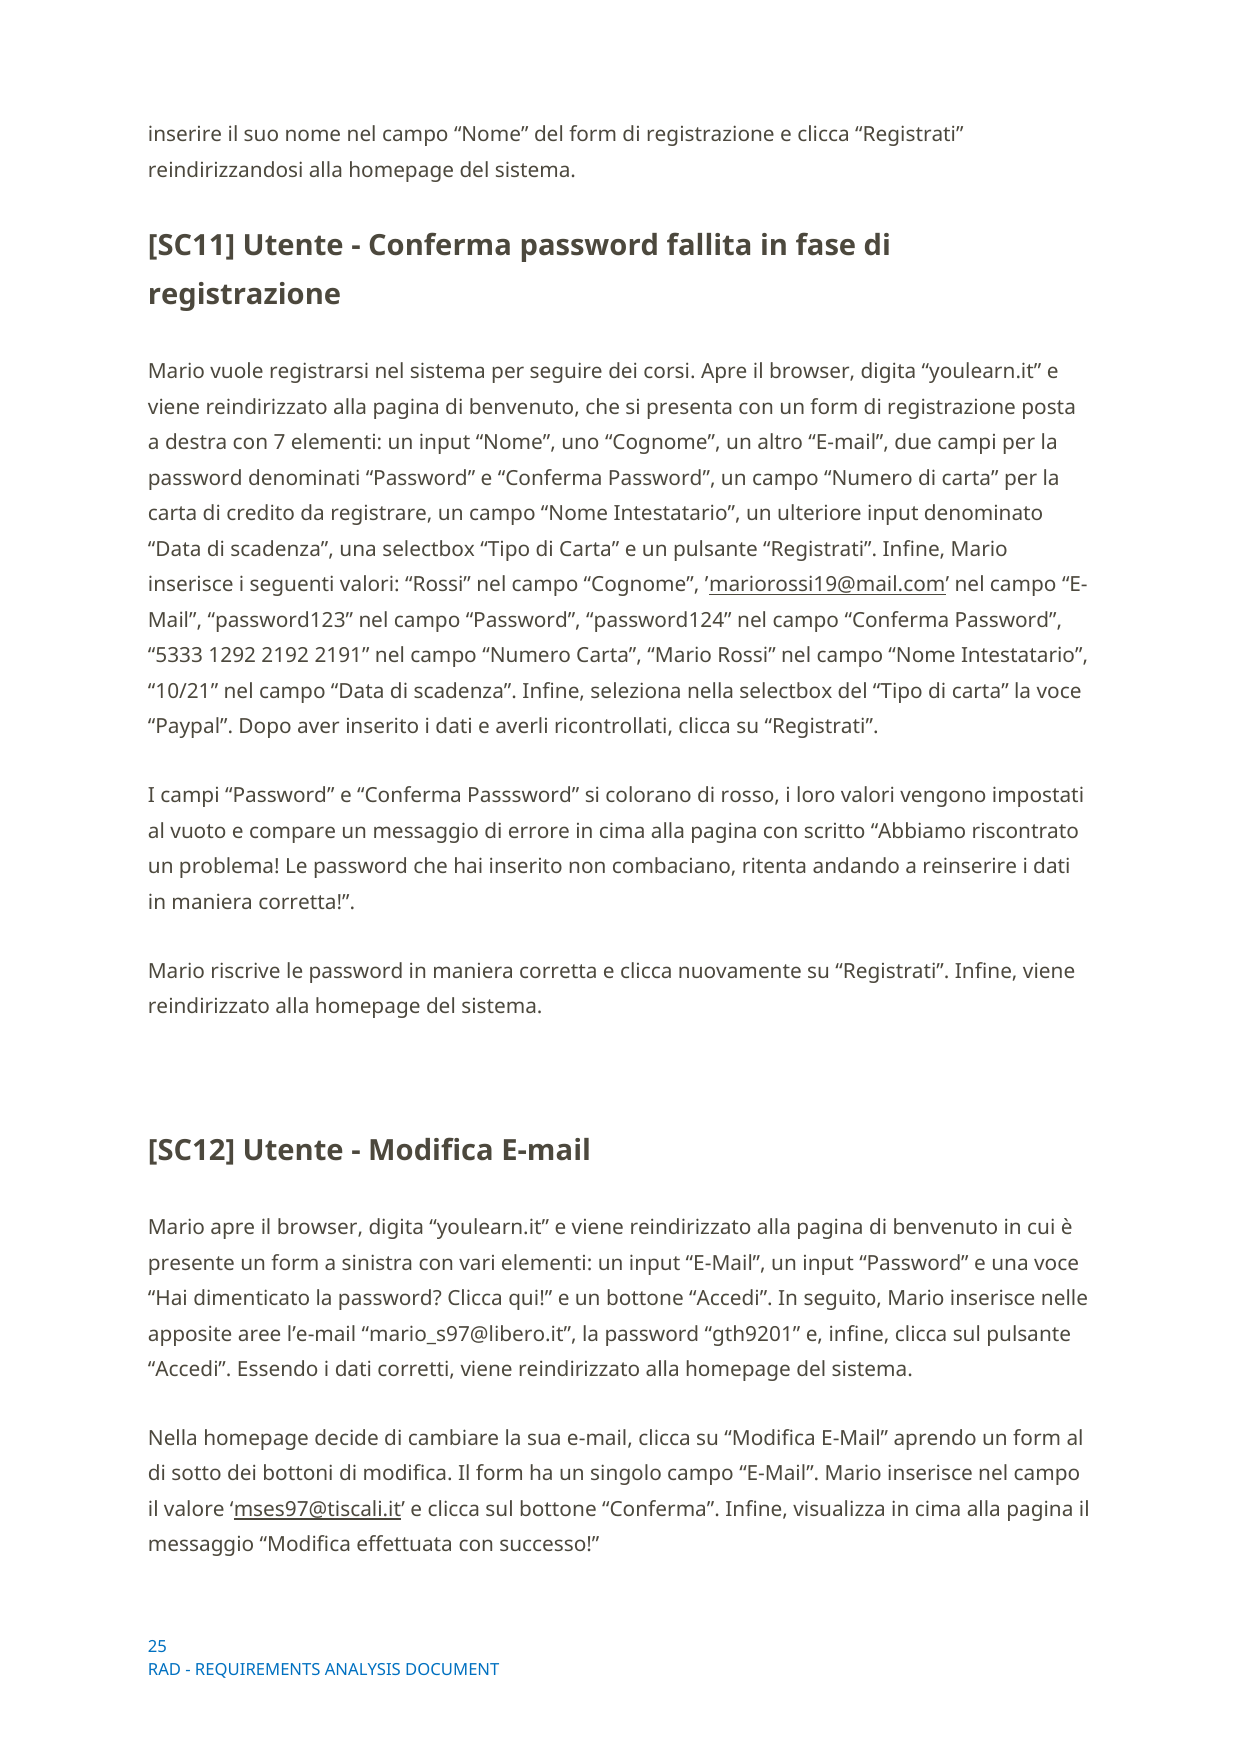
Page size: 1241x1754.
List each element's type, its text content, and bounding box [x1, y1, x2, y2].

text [148, 119, 1092, 183]
text Mario vuole registrarsi nel sistema per seguire dei corsi. Apre il browser, digita “youlearn.it” e viene reindirizzato alla pagina di benvenuto, che si presenta con un form di registrazione posta a destra con 7 elementi: un input “Nome”, uno “Cognome”, un altro “E-mail”, due campi per la password denominati “Password” e “Conferma Password”, un campo “Numero di carta” per la carta di credito da registrare, un campo “Nome Intestatario”, un ulteriore input denominato “Data di scadenza”, una selectbox “Tipo di Carta” e un pulsante “Registrati”. Infine, Mario inserisce i seguenti valori: “Rossi” nel campo “Cognome”, ’mariorossi19@mail.com’ nel campo “E-Mail”, “password123” nel campo “Password”, “password124” nel campo “Conferma Password”, “5333 1292 2192 2191” nel campo “Numero Carta”, “Mario Rossi” nel campo “Nome Intestatario”, “10/21” nel campo “Data di scadenza”. Infine, seleziona nella selectbox del “Tipo di carta” la voce “Paypal”. Dopo aver inserito i dati e averli ricontrollati, clicca su “Registrati”. [148, 356, 1092, 740]
text I campi “Password” e “Conferma Passsword” si colorano di rosso, i loro valori vengono impostati al vuoto e compare un messaggio di errore in cima alla pagina con scritto “Abbiamo riscontrato un problema! Le password che hai inserito non combaciano, ritenta andando a reinserire i dati in maniera corretta!”. [148, 781, 1092, 916]
text Mario riscrive le password in maniera corretta e clicca nuovamente su “Registrati”. Infine, viene reindirizzato alla homepage del sistema. [148, 956, 1092, 1020]
text [SC12] Utente - Modifica E-mail [148, 1129, 1092, 1169]
text Mario apre il browser, digita “youlearn.it” e viene reindirizzato alla pagina di benvenuto in cui è presente un form a sinistra con vari elementi: un input “E-Mail”, un input “Password” e una voce “Hai dimenticato la password? Clicca qui!” e un bottone “Accedi”. In seguito, Mario inserisce nelle apposite aree l’e-mail “mario_s97@libero.it”, la password “gth9201” e, infine, clicca sul pulsante “Accedi”. Essendo i dati corretti, viene reindirizzato alla homepage del sistema. [148, 1212, 1092, 1383]
text Nella homepage decide di cambiare la sua e-mail, clicca su “Modifica E-Mail” aprendo un form al di sotto dei bottoni di modifica. Il form ha un singolo campo “E-Mail”. Mario inserisce nel campo il valore ‘mses97@tiscali.it’ e clicca sul bottone “Conferma”. Infine, visualizza in cima alla pagina il messaggio “Modifica effettuata con successo!” [148, 1423, 1092, 1558]
text [SC11] Utente - Conferma password fallita in fase di registrazione [148, 224, 1092, 313]
